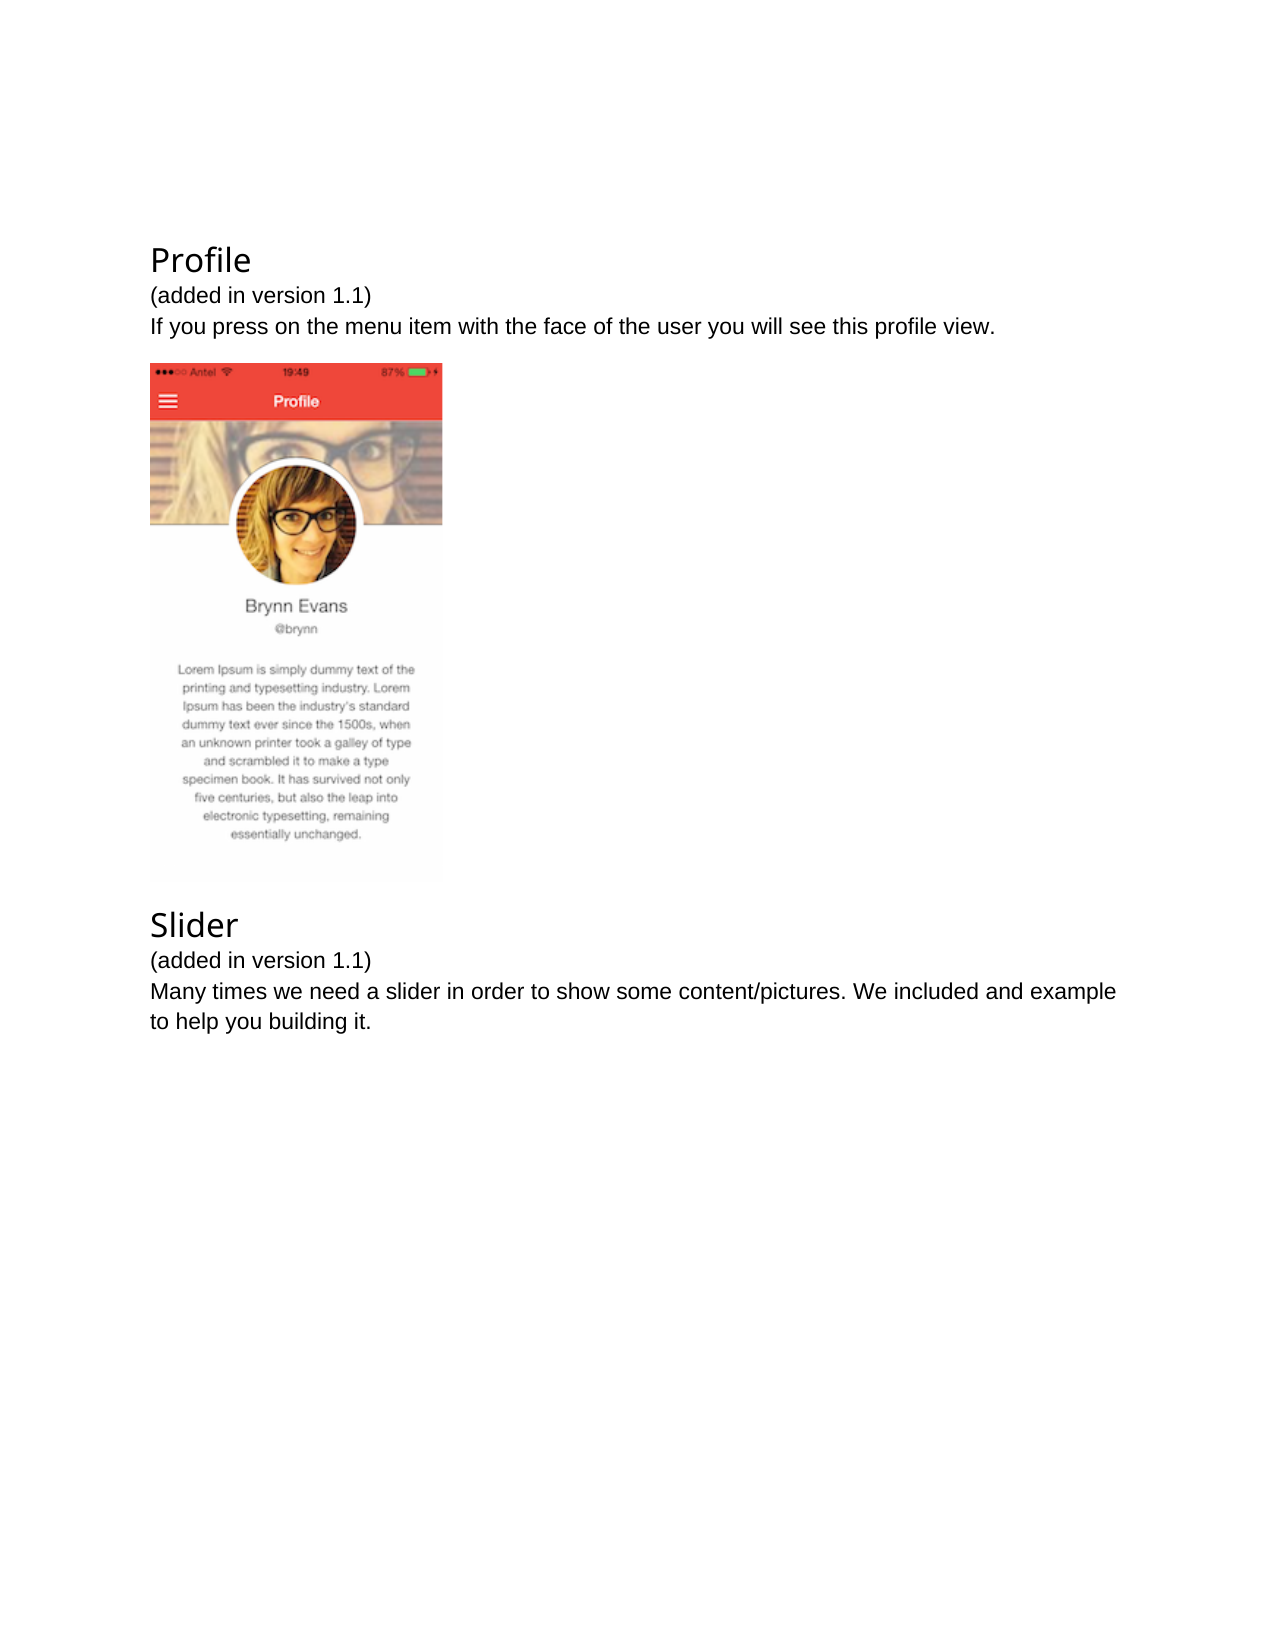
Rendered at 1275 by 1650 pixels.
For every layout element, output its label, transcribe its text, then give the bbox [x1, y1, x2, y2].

subtitle Profile [150, 237, 1125, 282]
text If you press on the menu item with the face of the user you will see this profile view. [150, 313, 1125, 339]
picture [150, 363, 443, 882]
text (added in version 1.1) [150, 947, 1125, 974]
text (added in version 1.1) [150, 282, 1125, 309]
subtitle Slider [150, 902, 1125, 947]
text Many times we need a slider in order to show some content/pictures. We included and example to help you building it. [150, 978, 1125, 1034]
